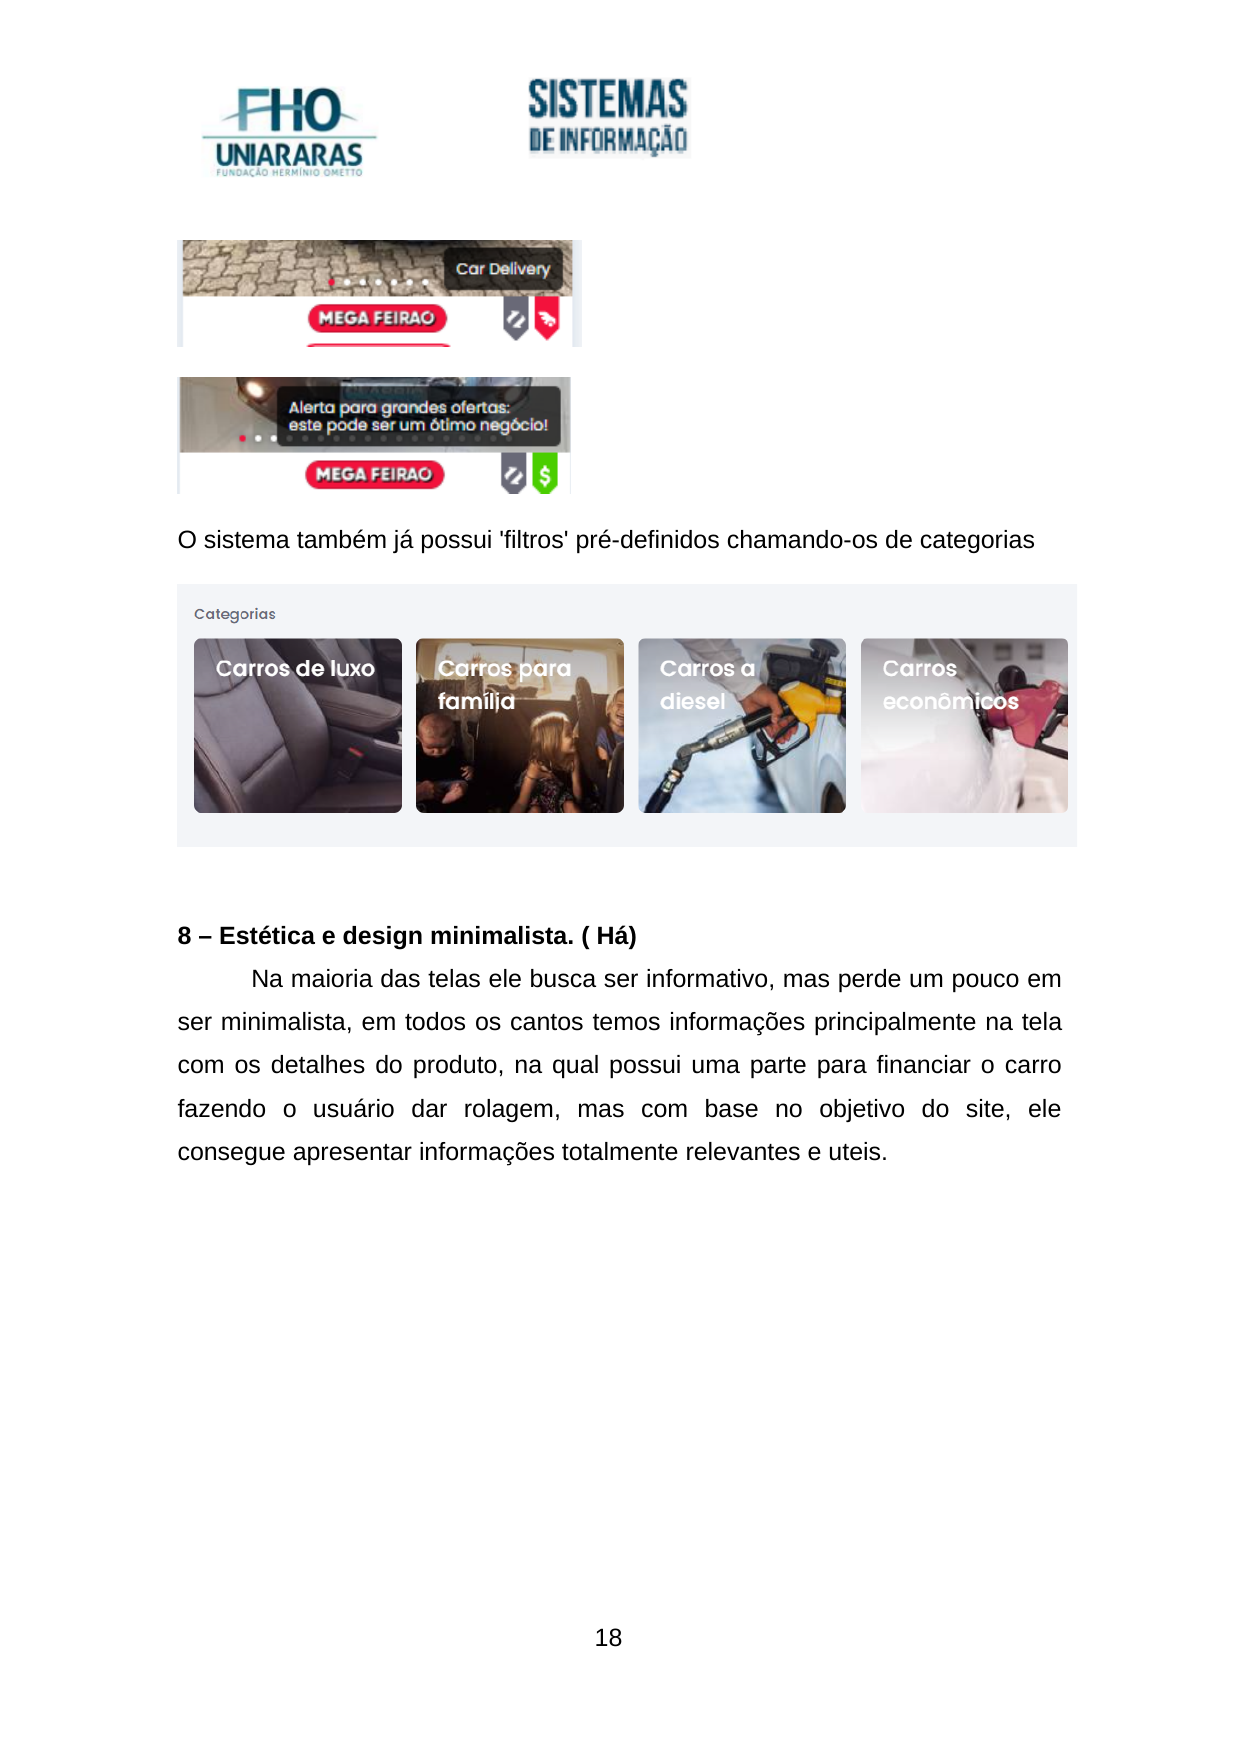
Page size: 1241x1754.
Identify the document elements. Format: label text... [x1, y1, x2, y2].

text O sistema também já possui 'filtros' pré-definidos chamando-os de categorias [177, 524, 1063, 553]
text 8 – Estética e design minimalista. ( Há) [177, 921, 1063, 950]
picture [177, 584, 1078, 847]
text Na maioria das telas ele busca ser informativo, mas perde um pouco em ser minimalista, em todos os cantos temos informações principalmente na tela com os detalhes do produto, na qual possui uma parte para financiar o carro fazendo o usuário dar rolagem, mas com base no objetivo do site, ele consegue apresentar informações totalmente relevantes e uteis. [177, 964, 1063, 1165]
picture [177, 377, 571, 494]
picture [177, 240, 582, 347]
